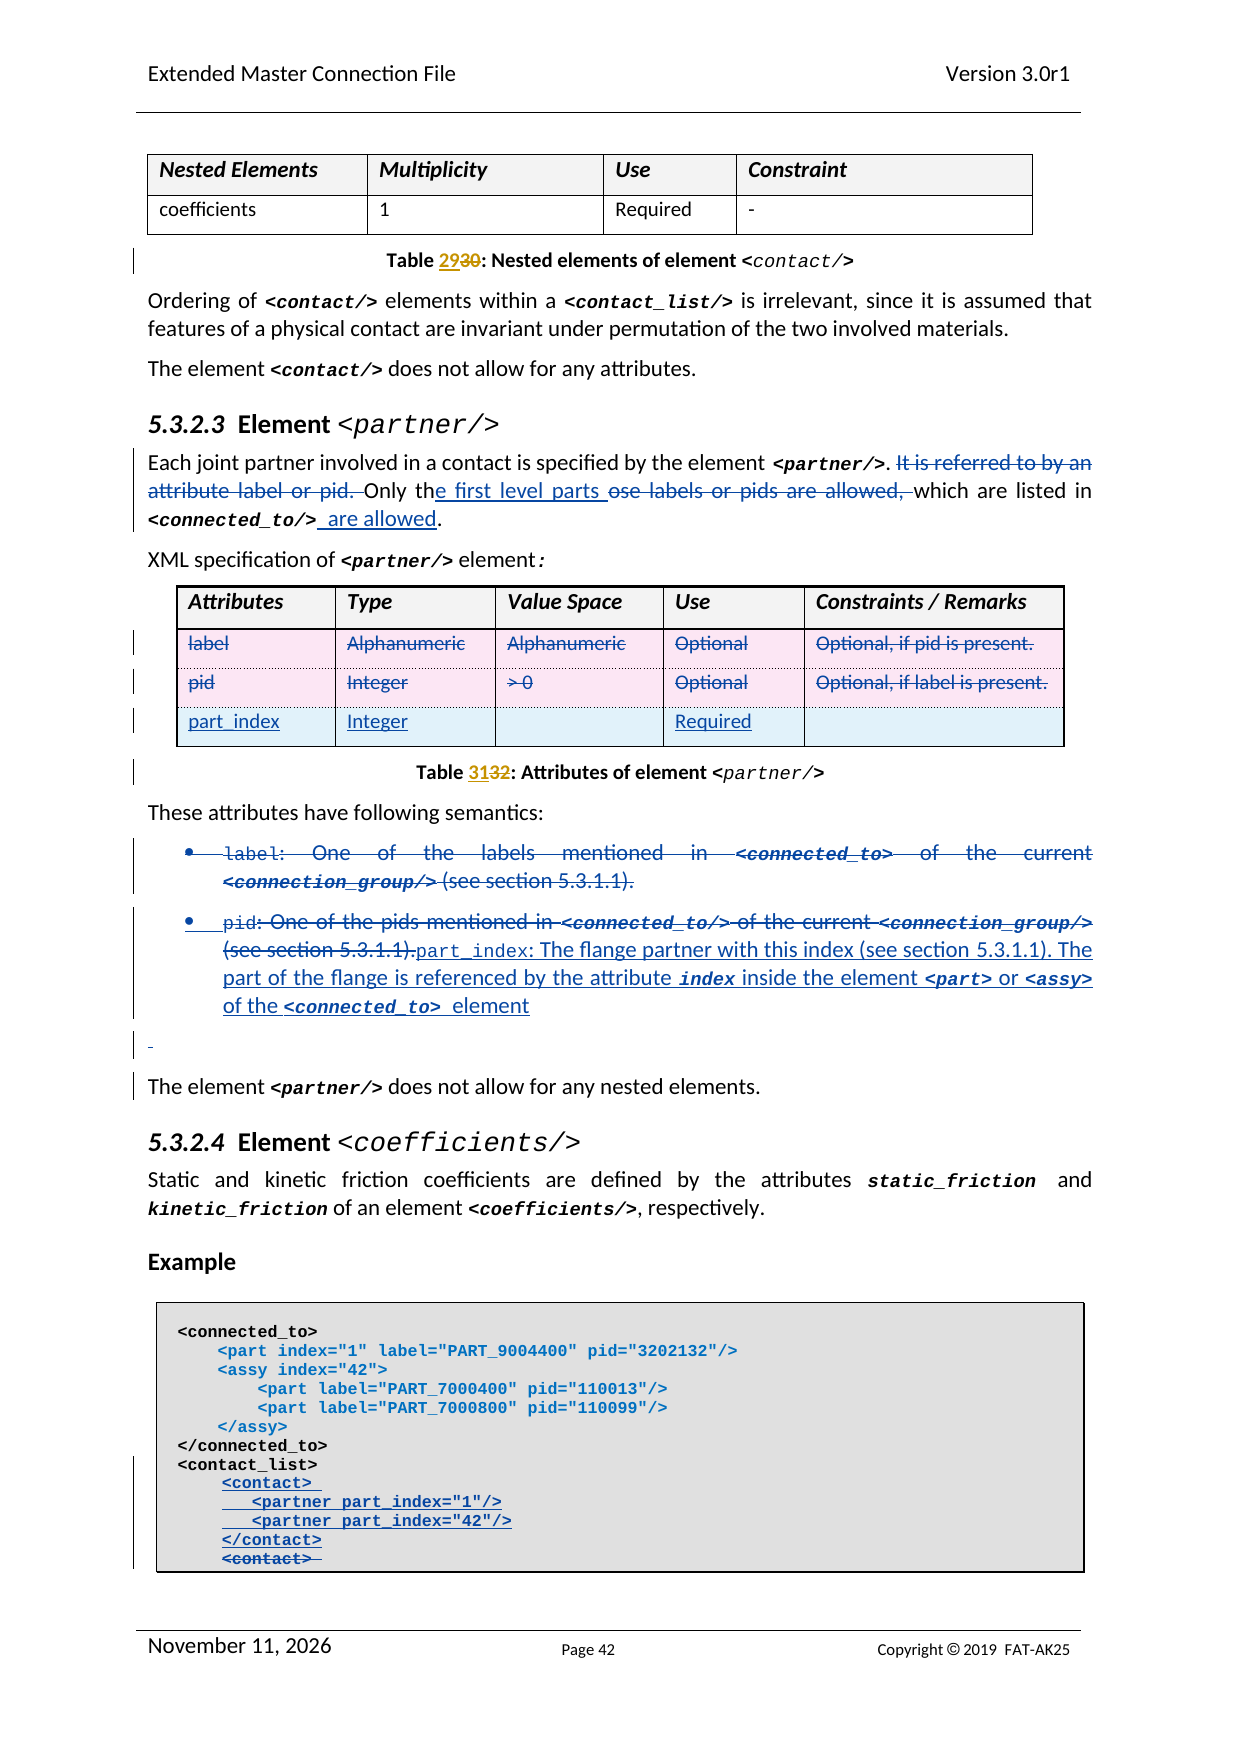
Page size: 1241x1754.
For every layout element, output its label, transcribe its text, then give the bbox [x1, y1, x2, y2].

text <connected_to> [157, 1321, 1083, 1340]
text Each joint partner involved in a contact is specified by the element <partner/>. Only thwhich are listed in <connected_to/>. [148, 448, 1092, 532]
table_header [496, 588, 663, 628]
text <part index="1" label="PART_9004400" pid="3202132"/> [157, 1340, 1083, 1359]
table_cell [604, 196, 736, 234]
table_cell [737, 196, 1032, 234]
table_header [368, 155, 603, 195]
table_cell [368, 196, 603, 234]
text The element <contact/> does not allow for any attributes. [148, 354, 1092, 383]
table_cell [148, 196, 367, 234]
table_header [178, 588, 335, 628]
text </assy> [157, 1415, 1083, 1434]
text Table : Nested elements of element <contact/> [148, 248, 1092, 273]
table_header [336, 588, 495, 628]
text Example [148, 1247, 1092, 1277]
subtitle Element <coefficients/> [148, 1125, 1092, 1159]
text The element <partner/> does not allow for any nested elements. [148, 1072, 1092, 1100]
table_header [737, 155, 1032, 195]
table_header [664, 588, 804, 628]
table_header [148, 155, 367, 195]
text Table : Attributes of element <partner/> [148, 759, 1092, 785]
text <assy index="42"> [157, 1359, 1083, 1377]
text XML specification of <partner/> element: [148, 545, 1092, 573]
text These attributes have following semantics: [148, 798, 1092, 826]
text Ordering of <contact/> elements within a <contact_list/> is irrelevant, since it is assumed that features of a physical contact are invariant under permutation of the two involved materials. [148, 286, 1092, 342]
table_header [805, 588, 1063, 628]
text <contact_list> [157, 1453, 1083, 1472]
text <part label="PART_7000800" pid="110099"/> [157, 1396, 1083, 1415]
text Static and kinetic friction coefficients are defined by the attributes static_friction and kinetic_friction of an element <coefficients/>, respectively. [148, 1166, 1092, 1222]
text </connected_to> [157, 1434, 1083, 1453]
subtitle Element <partner/> [148, 408, 1092, 442]
text <part label="PART_7000400" pid="110013"/> [157, 1377, 1083, 1396]
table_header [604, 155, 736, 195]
